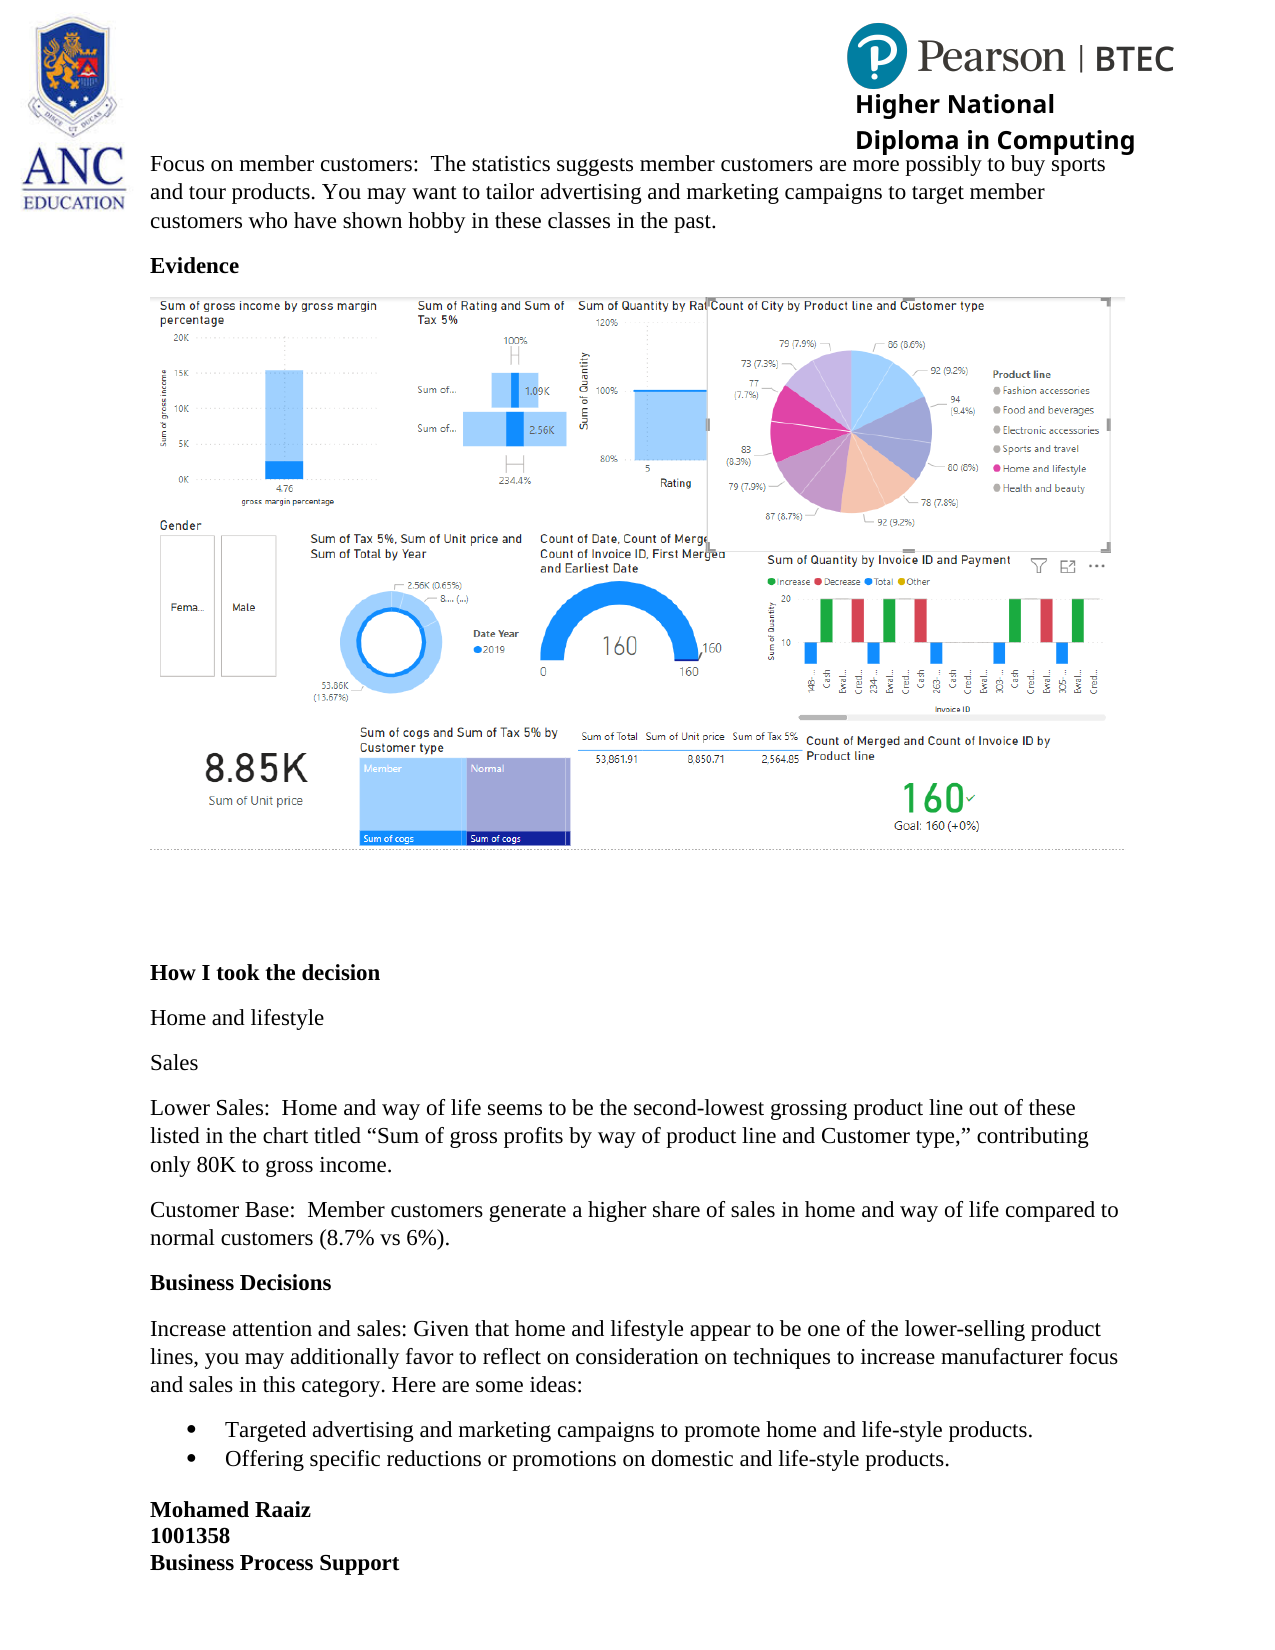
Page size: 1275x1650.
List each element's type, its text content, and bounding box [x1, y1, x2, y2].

text Focus on member customers: The statistics suggests member customers are more possibly to buy sports and tour products. You may want to tailor advertising and marketing campaigns to target member customers who have shown hobby in these classes in the past. [150, 150, 1125, 233]
text Home and lifestyle [150, 1004, 1125, 1030]
list Targeted advertising and marketing campaigns to promote home and life-style products. [187, 1417, 1125, 1443]
text Business Decisions [150, 1269, 1125, 1296]
text Evidence [150, 252, 1125, 278]
list Offering specific reductions or promotions on domestic and life-style products. [187, 1445, 1125, 1471]
picture [12, 12, 137, 218]
text Increase attention and sales: Given that home and lifestyle appear to be one of the lower-selling product lines, you may additionally favor to reflect on consideration on techniques to increase manufacturer focus and sales in this category. Here are some ideas: [150, 1314, 1125, 1398]
text How I took the decision [150, 959, 1125, 985]
text Customer Base: Member customers generate a higher share of sales in home and way of life compared to normal customers (8.7% vs 6%). [150, 1196, 1125, 1251]
text Sales [150, 1049, 1125, 1075]
picture [150, 297, 1125, 850]
text Lower Sales: Home and way of life seems to be the second-lowest grossing product line out of these listed in the chart titled “Sum of gross profits by way of product line and Customer type,” contributing only 80K to gross income. [150, 1094, 1125, 1177]
picture [837, 13, 1224, 99]
